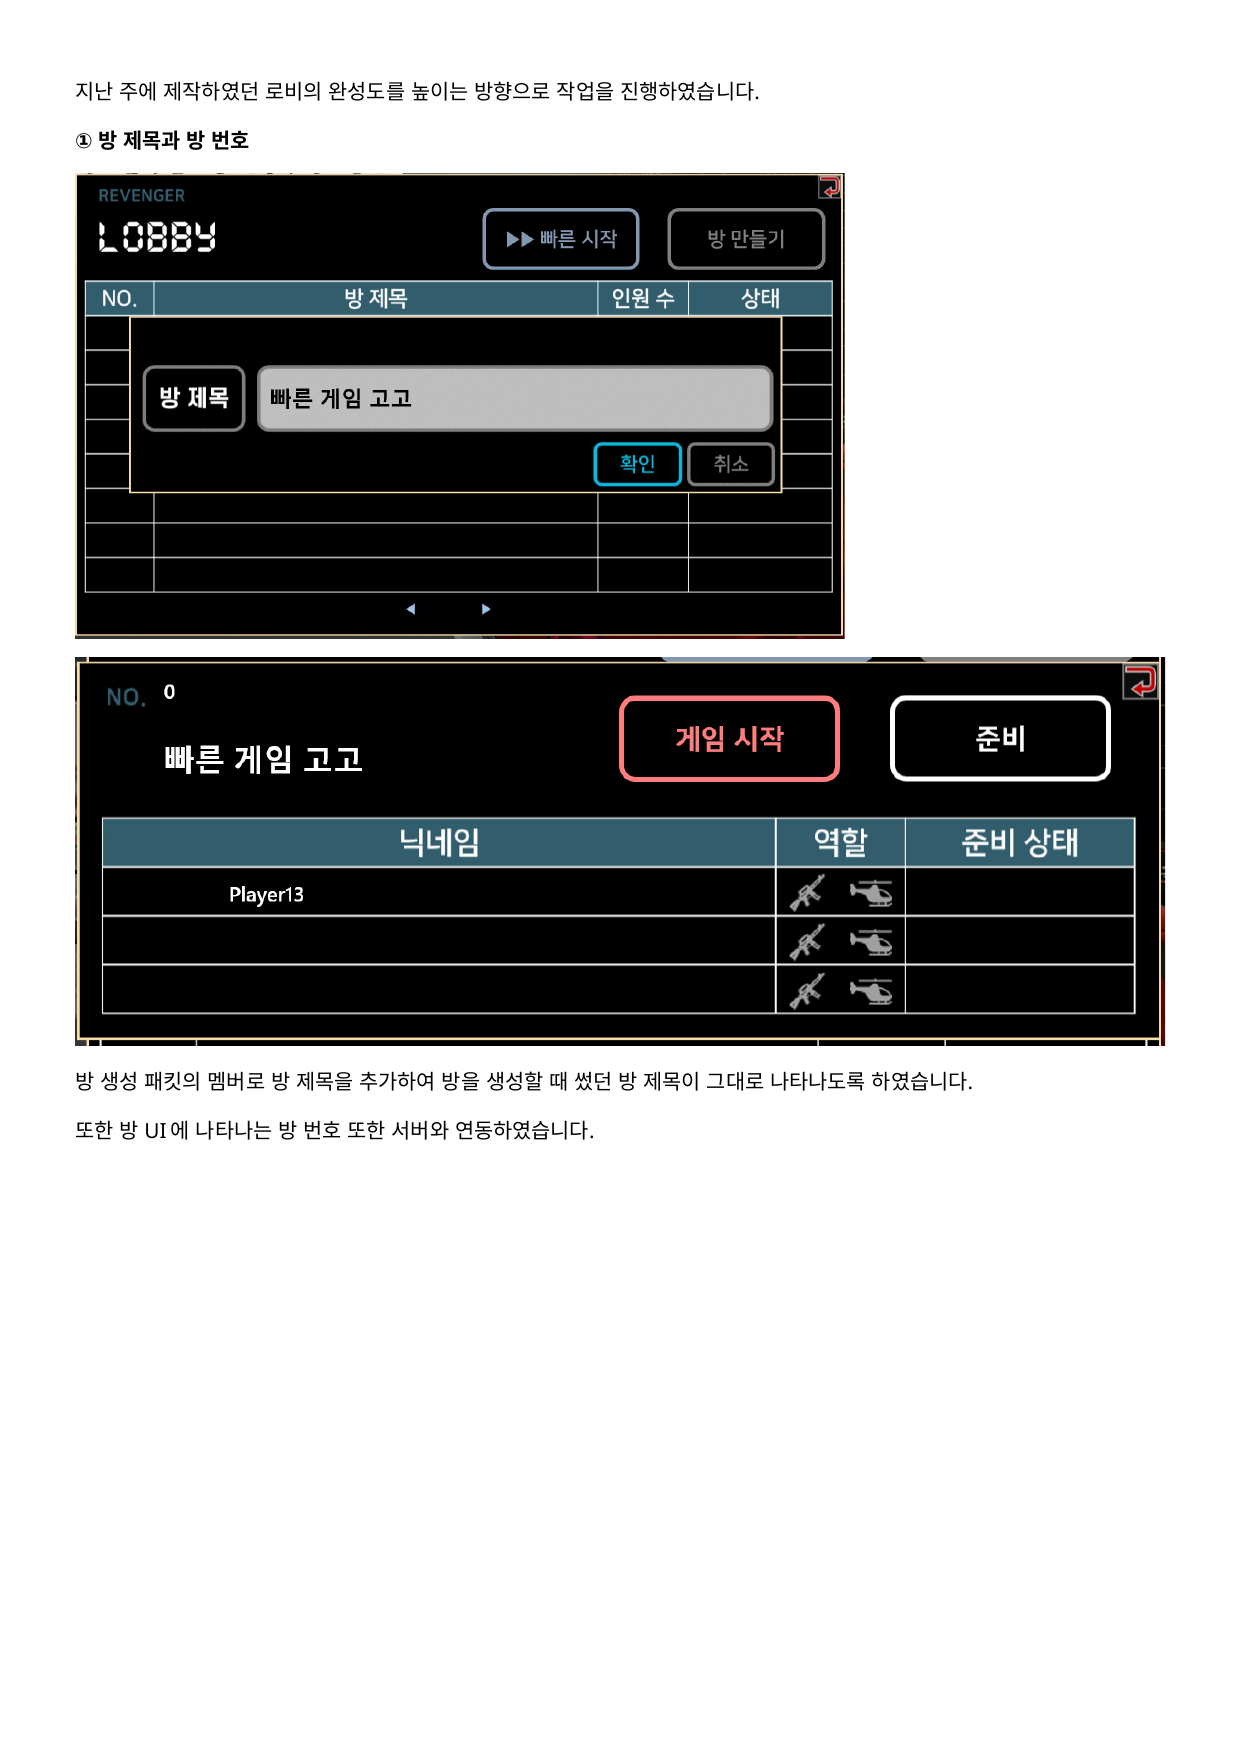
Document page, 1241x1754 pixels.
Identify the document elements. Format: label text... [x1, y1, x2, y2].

picture [75, 657, 1166, 1046]
text 지난 주에 제작하였던 로비의 완성도를 높이는 방향으로 작업을 진행하였습니다. [75, 75, 1165, 105]
picture [75, 173, 845, 639]
text 또한 방 UI에 나타나는 방 번호 또한 서버와 연동하였습니다. [75, 1114, 1165, 1144]
text 방 생성 패킷의 멤버로 방 제목을 추가하여 방을 생성할 때 썼던 방 제목이 그대로 나타나도록 하였습니다. [75, 1065, 1165, 1095]
text ① 방 제목과 방 번호 [75, 124, 1165, 155]
